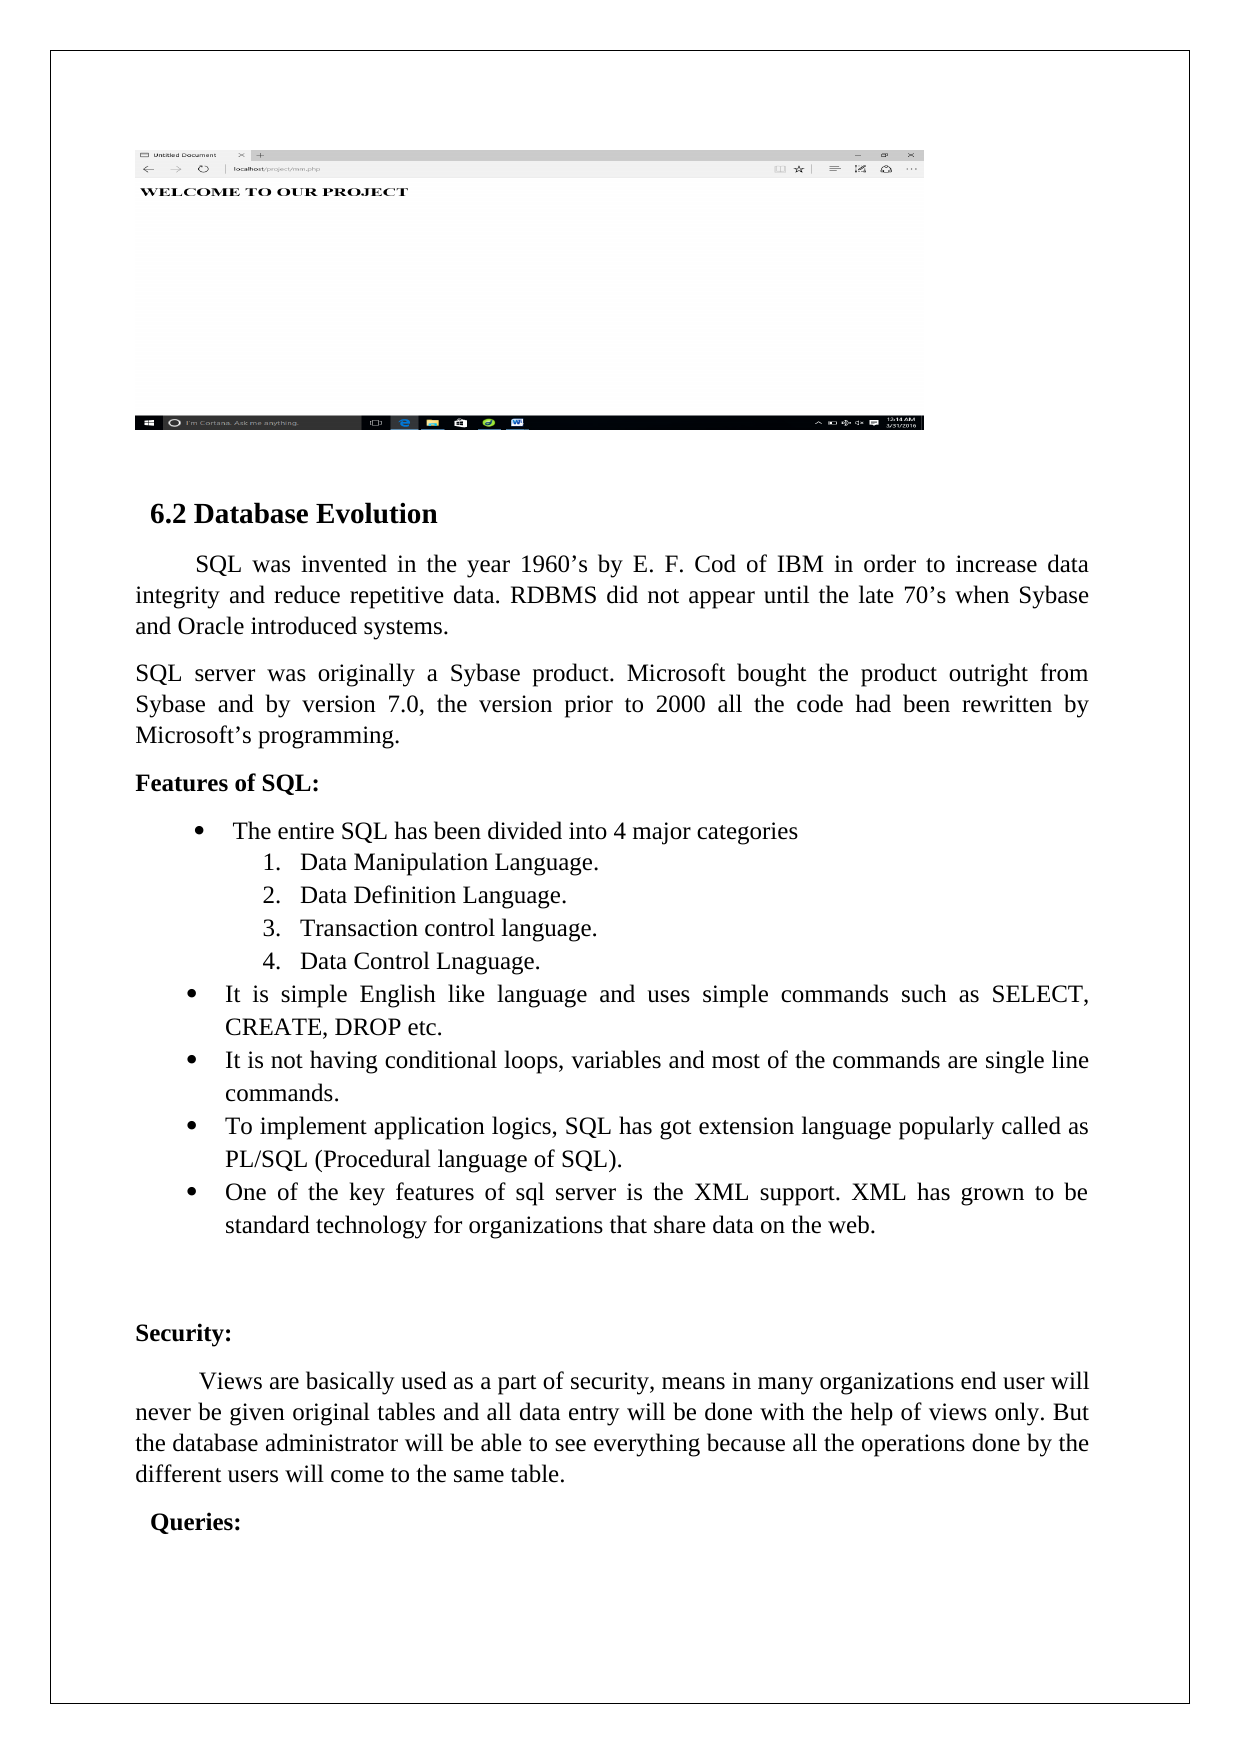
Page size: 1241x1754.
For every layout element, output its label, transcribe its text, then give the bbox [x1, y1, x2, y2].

list It is not having conditional loops, variables and most of the commands are single line commands. [187, 1045, 1090, 1107]
list It is simple English like language and uses simple commands such as SELECT, CREATE, DROP etc. [187, 979, 1090, 1041]
list To implement application logics, SQL has got extension language popularly called as PL/SQL (Procedural language of SQL). [187, 1111, 1090, 1173]
text 6.2 Database Evolution [150, 496, 1090, 529]
list Data Manipulation Language. [262, 847, 1090, 876]
list One of the key features of sql server is the XML support. XML has grown to be standard technology for organizations that share data on the web. [187, 1177, 1090, 1239]
list Data Definition Language. [262, 880, 1090, 909]
text Views are basically used as a part of security, means in many organizations end user will never be given original tables and all data entry will be done with the help of views only. But the database administrator will be able to see everything because all the operations done by the different users will come to the same table. [135, 1366, 1090, 1488]
list Data Control Lnaguage. [262, 946, 1090, 975]
text SQL server was originally a Sybase product. Microsoft bought the product outright from Sybase and by version 7.0, the version prior to 2000 all the code had been rewritten by Microsoft’s programming. [135, 658, 1090, 749]
text SQL was invented in the year 1960’s by E. F. Cod of IBM in order to increase data integrity and reduce repetitive data. RDBMS did not appear until the late 70’s when Sybase and Oracle introduced systems. [135, 549, 1090, 639]
list The entire SQL has been divided into 4 major categories [195, 816, 1090, 845]
text Security: [135, 1318, 1090, 1347]
text Queries: [150, 1507, 1090, 1535]
picture [135, 150, 924, 430]
text Features of SQL: [135, 768, 1090, 797]
list Transaction control language. [262, 913, 1090, 942]
